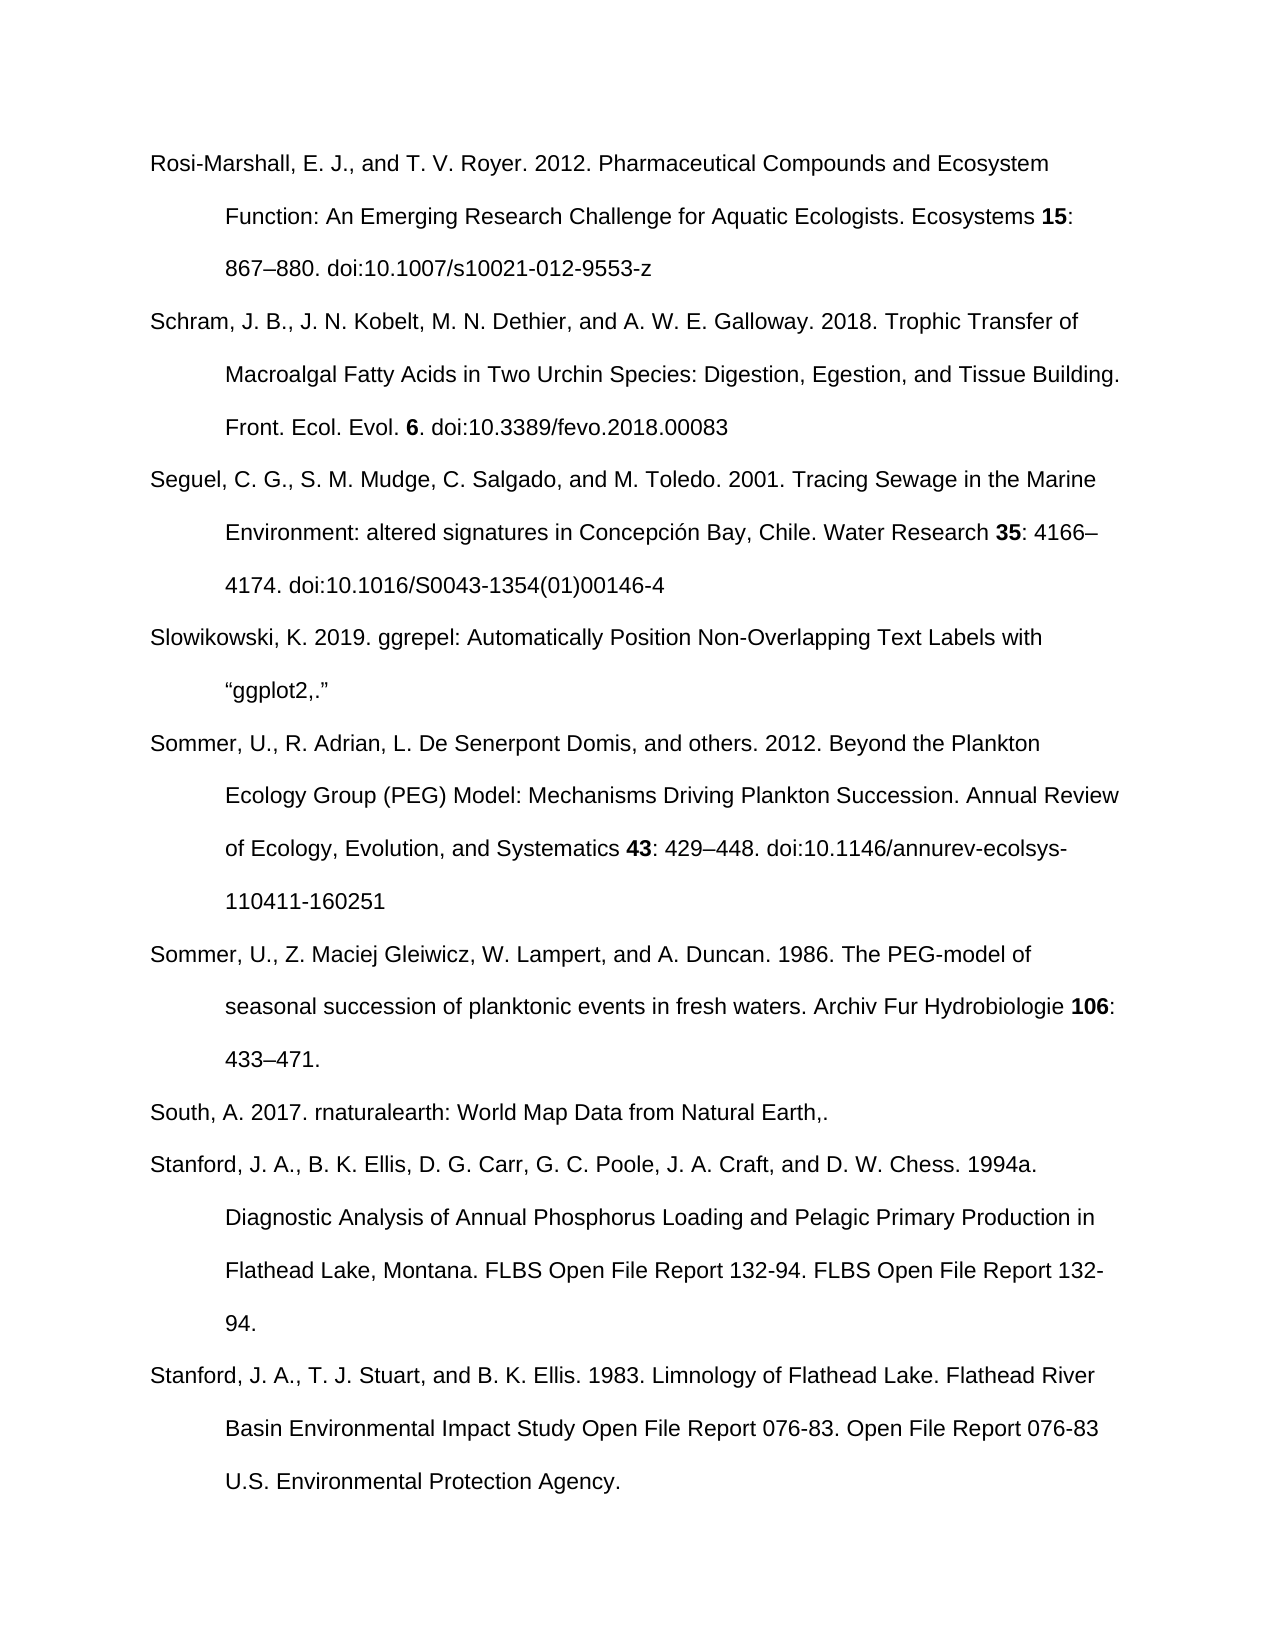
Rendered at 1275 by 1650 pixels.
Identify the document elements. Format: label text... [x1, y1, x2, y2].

text Sommer, U., Z. Maciej Gleiwicz, W. Lampert, and A. Duncan. 1986. The PEG-model of seasonal succession of planktonic events in fresh waters. Archiv Fur Hydrobiologie 106: 433–471. [150, 941, 1125, 1072]
text Sommer, U., R. Adrian, L. De Senerpont Domis, and others. 2012. Beyond the Plankton Ecology Group (PEG) Model: Mechanisms Driving Plankton Succession. Annual Review of Ecology, Evolution, and Systematics 43: 429–448. doi:10.1146/annurev-ecolsys-110411-160251 [150, 730, 1125, 914]
text Stanford, J. A., T. J. Stuart, and B. K. Ellis. 1983. Limnology of Flathead Lake. Flathead River Basin Environmental Impact Study Open File Report 076-83. Open File Report 076-83 U.S. Environmental Protection Agency. [150, 1362, 1125, 1494]
text Stanford, J. A., B. K. Ellis, D. G. Carr, G. C. Poole, J. A. Craft, and D. W. Chess. 1994a. Diagnostic Analysis of Annual Phosphorus Loading and Pelagic Primary Production in Flathead Lake, Montana. FLBS Open File Report 132-94. FLBS Open File Report 132-94. [150, 1151, 1125, 1336]
text Schram, J. B., J. N. Kobelt, M. N. Dethier, and A. W. E. Galloway. 2018. Trophic Transfer of Macroalgal Fatty Acids in Two Urchin Species: Digestion, Egestion, and Tissue Building. Front. Ecol. Evol. 6. doi:10.3389/fevo.2018.00083 [150, 308, 1125, 440]
text Seguel, C. G., S. M. Mudge, C. Salgado, and M. Toledo. 2001. Tracing Sewage in the Marine Environment: altered signatures in Concepción Bay, Chile. Water Research 35: 4166–4174. doi:10.1016/S0043-1354(01)00146-4 [150, 466, 1125, 598]
text South, A. 2017. rnaturalearth: World Map Data from Natural Earth,. [150, 1099, 1125, 1125]
text Rosi-Marshall, E. J., and T. V. Royer. 2012. Pharmaceutical Compounds and Ecosystem Function: An Emerging Research Challenge for Aquatic Ecologists. Ecosystems 15: 867–880. doi:10.1007/s10021-012-9553-z [150, 150, 1125, 282]
text Slowikowski, K. 2019. ggrepel: Automatically Position Non-Overlapping Text Labels with “ggplot2,.” [150, 624, 1125, 703]
